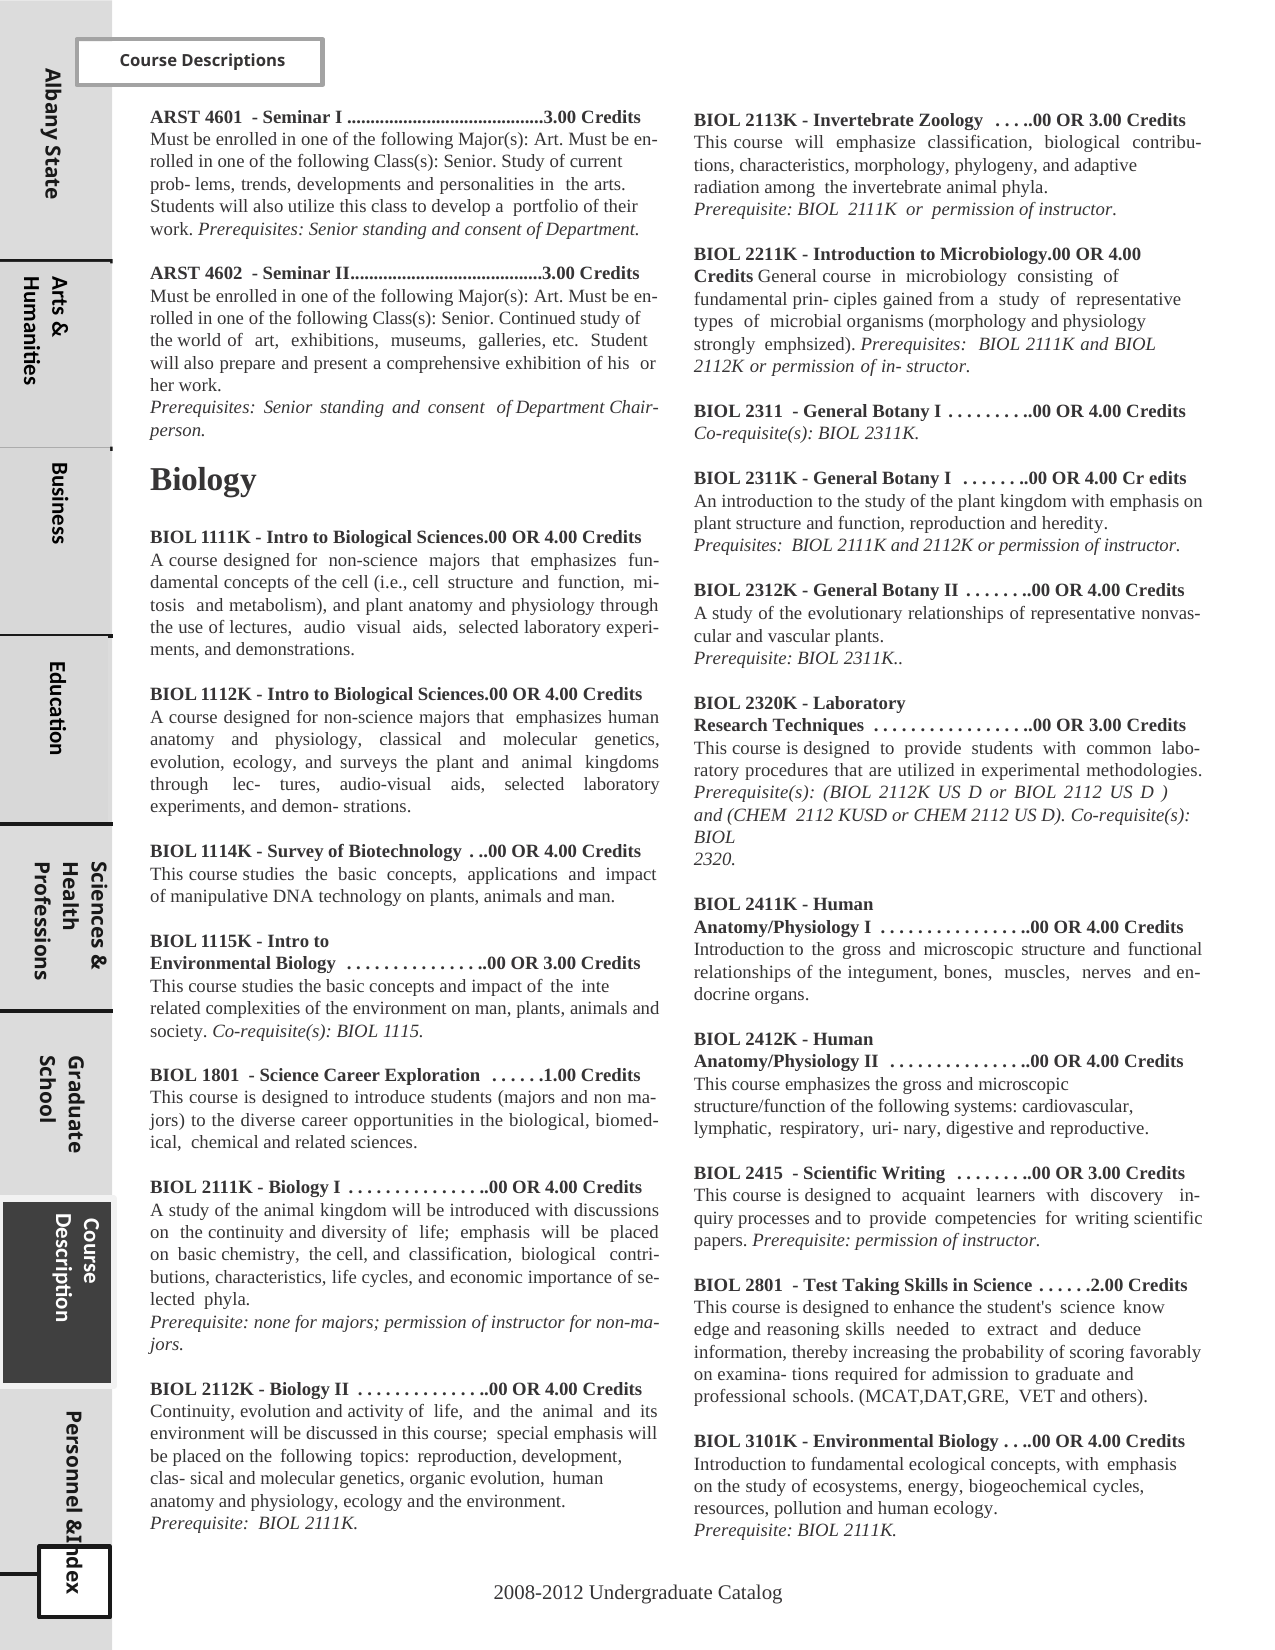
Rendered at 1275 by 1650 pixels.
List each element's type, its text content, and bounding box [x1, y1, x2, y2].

text BIOL 2415 - Scientific Writing . . . . . . . ..00 OR 3.00 Credits This course is designed to acquaint learners with discovery in- quiry processes and to provide competencies for writing scientific papers. Prerequisite: permission of instructor. [694, 1162, 1203, 1251]
text Anatomy/Physiology I . . . . . . . . . . . . . . . ..00 OR 4.00 Credits Introduction to the gross and microscopic structure and functional relationships of the integument, bones, muscles, nerves and en- docrine organs. [694, 916, 1203, 1004]
text 2008-2012 Undergraduate Catalog [493, 1580, 1212, 1604]
text BIOL 2801 - Test Taking Skills in Science . . . . . .2.00 Credits This course is designed to enhance the student's science know edge and reasoning skills needed to extract and deduce information, thereby increasing the probability of scoring favorably on examina- tions required for admission to graduate and professional schools. (MCAT,DAT,GRE, VET and others). [694, 1273, 1203, 1407]
text Anatomy/Physiology II . . . . . . . . . . . . . . ..00 OR 4.00 Credits This course emphasizes the gross and microscopic structure/function of the following systems: cardiovascular, lymphatic, respiratory, uri- nary, digestive and reproductive. [694, 1050, 1203, 1139]
text ARST 4602 - Seminar II.........................................3.00 Credits Must be enrolled in one of the following Major(s): Art. Must be en- rolled in one of the following Class(s): Senior. Continued study of the world of art, exhibitions, museums, galleries, etc. Student will also prepare and present a comprehensive exhibition of his or her work. [150, 262, 659, 396]
text A course designed for non-science majors that emphasizes fun- damental concepts of the cell (i.e., cell structure and function, mi- tosis and metabolism), and plant anatomy and physiology through the use of lectures, audio visual aids, selected laboratory experi- ments, and demonstrations. [150, 549, 659, 660]
text BIOL 3101K - Environmental Biology . . ..00 OR 4.00 Credits Introduction to fundamental ecological concepts, with emphasis on the study of ecosystems, energy, biogeochemical cycles, resources, pollution and human ecology. [694, 1430, 1203, 1519]
text BIOL 1114K - Survey of Biotechnology . ..00 OR 4.00 Credits This course studies the basic concepts, applications and impact of manipulative DNA technology on plants, animals and man. [150, 840, 659, 907]
text BIOL 2320K - Laboratory [694, 692, 1212, 713]
text BIOL 2311 - General Botany I . . . . . . . . ..00 OR 4.00 Credits [694, 399, 1212, 421]
text ARST 4601 - Seminar I ..........................................3.00 Credits Must be enrolled in one of the following Major(s): Art. Must be en- rolled in one of the following Class(s): Senior. Study of current prob- lems, trends, developments and personalities in the arts. Students will also utilize this class to develop a portfolio of their work. Prerequisites: Senior standing and consent of Department. [150, 106, 659, 239]
text BIOL 2311K - General Botany I . . . . . . ..00 OR 4.00 Cr edits An introduction to the study of the plant kingdom with emphasis on plant structure and function, reproduction and heredity. [694, 467, 1203, 534]
text Prerequisite: BIOL 2311K.. [694, 647, 1212, 668]
text Research Techniques . . . . . . . . . . . . . . . . ..00 OR 3.00 Credits This course is designed to provide students with common labo- ratory procedures that are utilized in experimental methodologies. Prerequisite(s): (BIOL 2112K US D or BIOL 2112 US D ) and (CHEM 2112 KUSD or CHEM 2112 US D). Co-requisite(s): BIOL [694, 714, 1203, 848]
text Environmental Biology . . . . . . . . . . . . . . ..00 OR 3.00 Credits This course studies the basic concepts and impact of the inte related complexities of the environment on man, plants, animals and society. Co-requisite(s): BIOL 1115. [150, 952, 659, 1041]
text BIOL 2111K - Biology I . . . . . . . . . . . . . . ..00 OR 4.00 Credits [150, 1176, 656, 1197]
text BIOL 2113K - Invertebrate Zoology . . . ..00 OR 3.00 Credits This course will emphasize classification, biological contribu- tions, characteristics, morphology, phylogeny, and adaptive radiation among the invertebrate animal phyla. [694, 109, 1203, 197]
text Prerequisite: BIOL 2111K. [694, 1519, 1212, 1541]
text BIOL 2211K - Introduction to Microbiology.00 OR 4.00 Credits General course in microbiology consisting of fundamental prin- ciples gained from a study of representative types of microbial organisms (morphology and physiology strongly emphsized). Prerequisites: BIOL 2111K and BIOL 2112K or permission of in- structor. [694, 243, 1203, 376]
text A course designed for non-science majors that emphasizes human anatomy and physiology, classical and molecular genetics, evolution, ecology, and surveys the plant and animal kingdoms through lec- tures, audio-visual aids, selected laboratory experiments, and demon- strations. [150, 706, 659, 817]
text Prerequisite: none for majors; permission of instructor for non-ma- jors. [150, 1311, 659, 1354]
text BIOL 1115K - Intro to [150, 930, 656, 951]
text BIOL 2112K - Biology II . . . . . . . . . . . . . ..00 OR 4.00 Credits Continuity, evolution and activity of life, and the animal and its environment will be discussed in this course; special emphasis will be placed on the following topics: reproduction, development, clas- sical and molecular genetics, organic evolution, human anatomy and physiology, ecology and the environment. [150, 1377, 659, 1511]
text A study of the evolutionary relationships of representative nonvas- cular and vascular plants. [694, 602, 1203, 646]
text Biology [150, 460, 656, 498]
text BIOL 1112K - Intro to Biological Sciences.00 OR 4.00 Credits [150, 683, 656, 704]
text BIOL 2412K - Human [694, 1027, 1212, 1049]
text Prequisites: BIOL 2111K and 2112K or permission of instructor. [694, 535, 1212, 556]
text BIOL 2312K - General Botany II . . . . . . ..00 OR 4.00 Credits [694, 579, 1212, 601]
text 2320. [694, 848, 1212, 870]
text Co-requisite(s): BIOL 2311K. [694, 422, 1212, 444]
text Prerequisites: Senior standing and consent of Department Chair- person. [150, 396, 659, 440]
text Prerequisite: BIOL 2111K or permission of instructor. [694, 198, 1212, 220]
text BIOL 2411K - Human [694, 893, 1212, 915]
text Course Descriptions [119, 50, 1212, 70]
text Prerequisite: BIOL 2111K. [150, 1512, 656, 1533]
text A study of the animal kingdom will be introduced with discussions on the continuity and diversity of life; emphasis will be placed on basic chemistry, the cell, and classification, biological contri- butions, characteristics, life cycles, and economic importance of se- lected phyla. [150, 1198, 659, 1310]
text BIOL 1111K - Intro to Biological Sciences.00 OR 4.00 Credits [150, 526, 656, 547]
text BIOL 1801 - Science Career Exploration . . . . . .1.00 Credits This course is designed to introduce students (majors and non ma- jors) to the diverse career opportunities in the biological, biomed- ical, chemical and related sciences. [150, 1064, 659, 1153]
